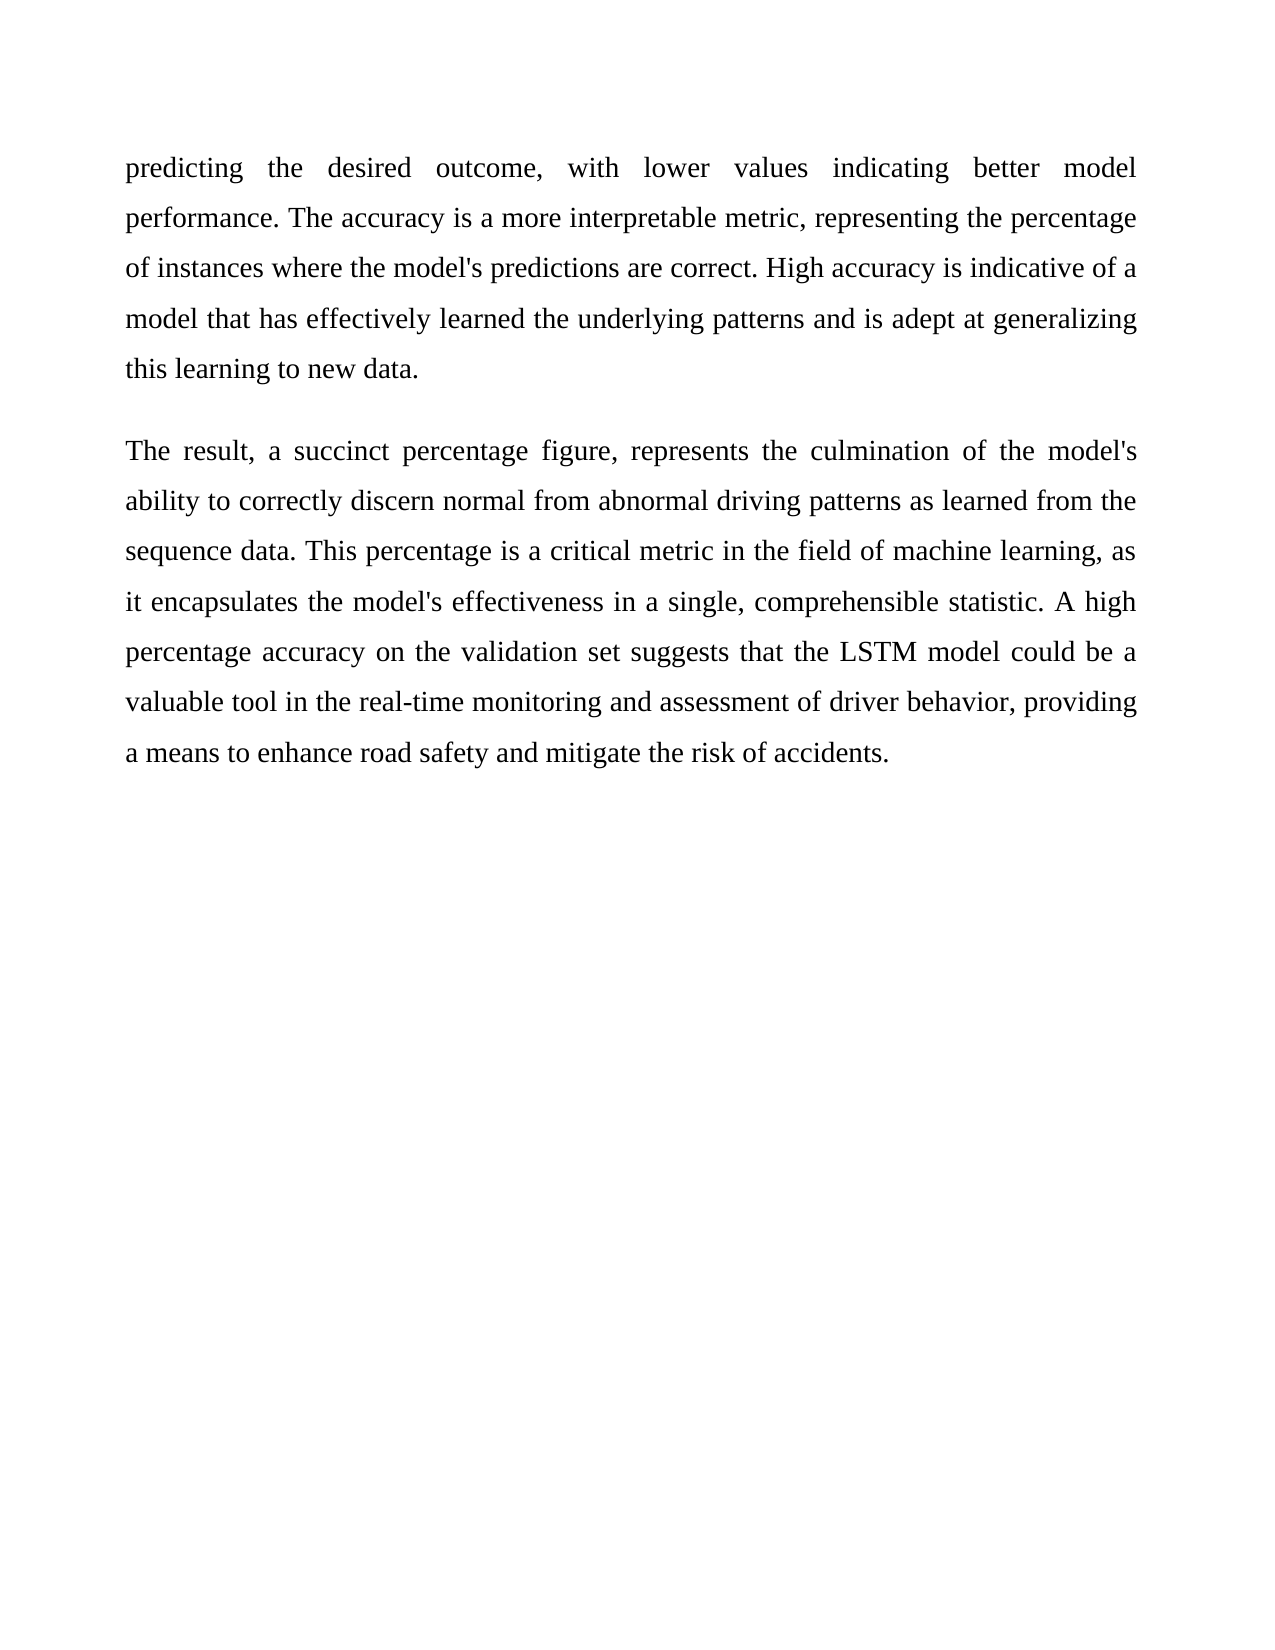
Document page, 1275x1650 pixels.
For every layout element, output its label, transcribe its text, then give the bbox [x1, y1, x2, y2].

text The result, a succinct percentage figure, represents the culmination of the model's ability to correctly discern normal from abnormal driving patterns as learned from the sequence data. This percentage is a critical metric in the field of machine learning, as it encapsulates the model's effectiveness in a single, comprehensible statistic. A high percentage accuracy on the validation set suggests that the LSTM model could be a valuable tool in the real-time monitoring and assessment of driver behavior, providing a means to enhance road safety and mitigate the risk of accidents. [125, 433, 1138, 768]
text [125, 150, 1138, 385]
